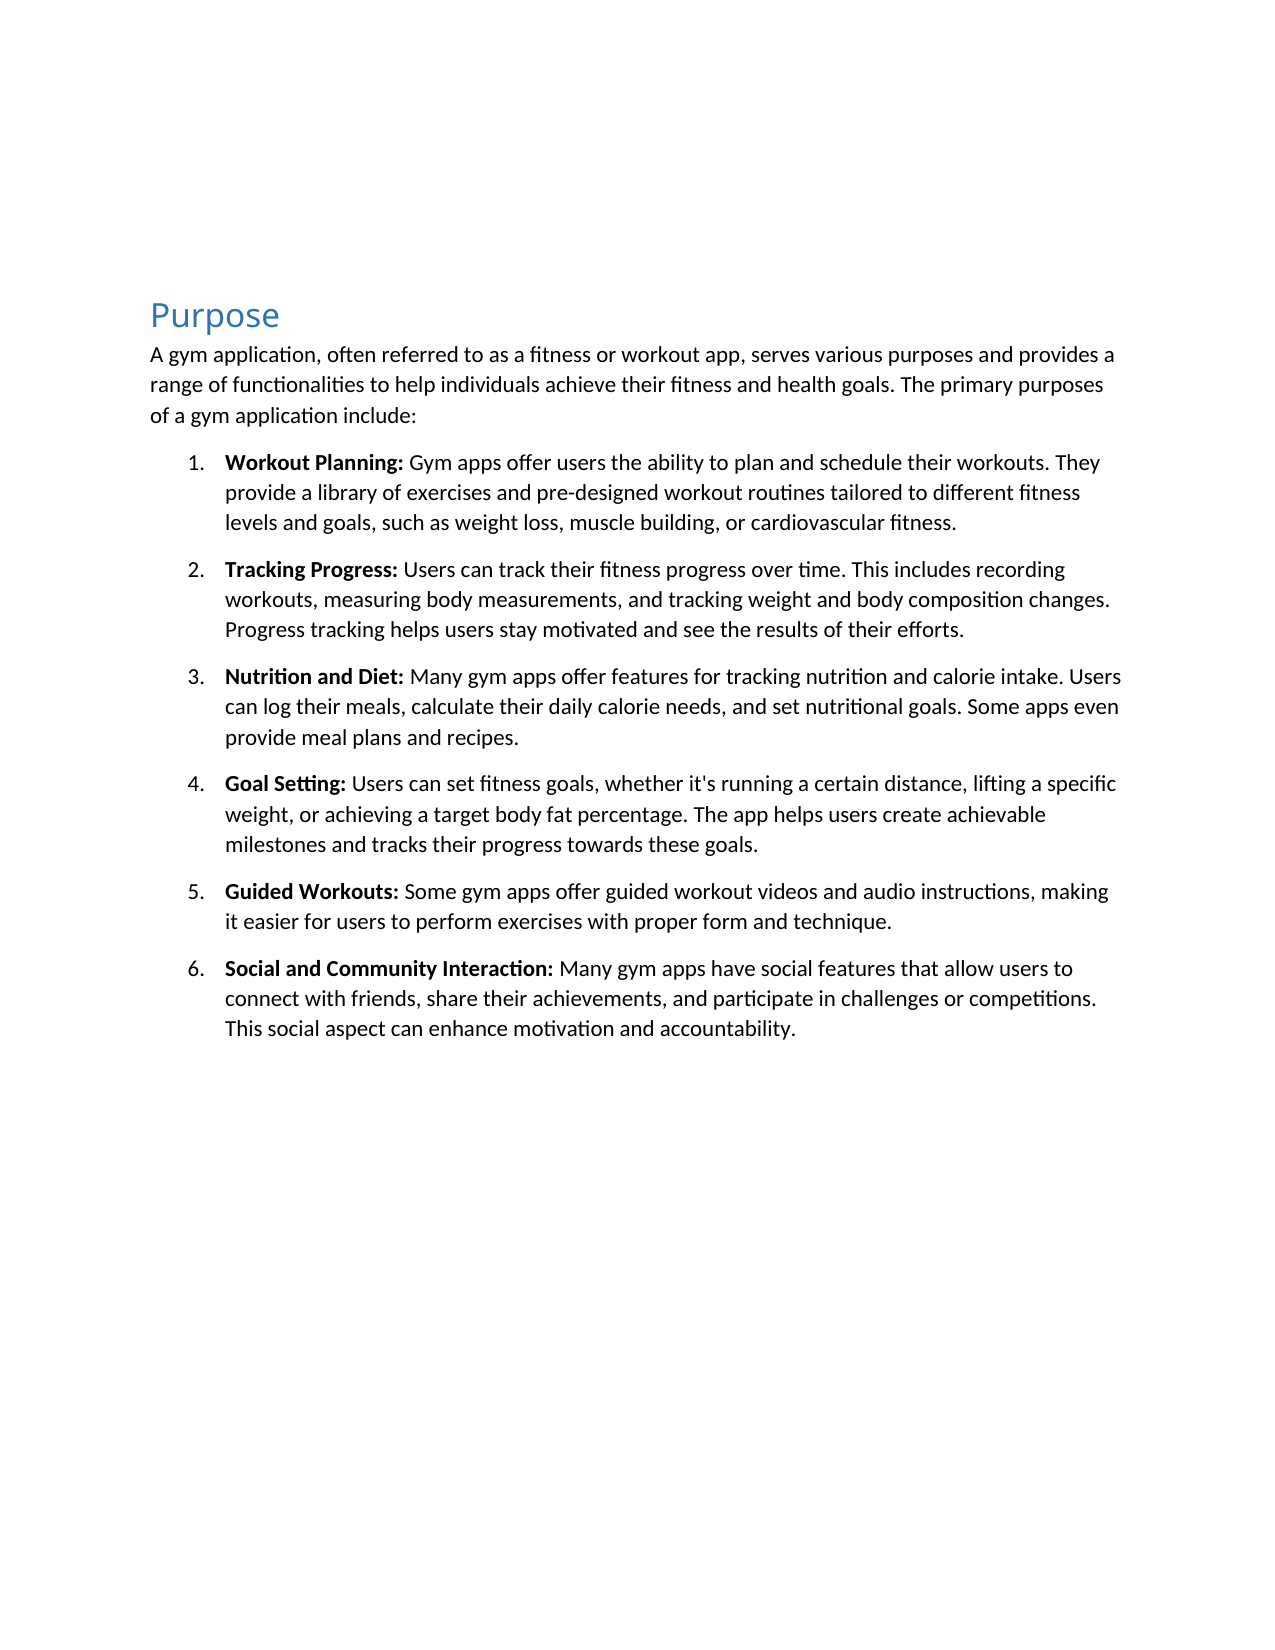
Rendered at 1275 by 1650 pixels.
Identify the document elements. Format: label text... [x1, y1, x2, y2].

list Social and Community Interaction: Many gym apps have social features that allow users to connect with friends, share their achievements, and participate in challenges or competitions. This social aspect can enhance motivation and accountability. [187, 954, 1125, 1042]
list Tracking Progress: Users can track their fitness progress over time. This includes recording workouts, measuring body measurements, and tracking weight and body composition changes. Progress tracking helps users stay motivated and see the results of their efforts. [187, 555, 1125, 643]
subtitle Purpose [150, 291, 1125, 337]
list Workout Planning: Gym apps offer users the ability to plan and schedule their workouts. They provide a library of exercises and pre-designed workout routines tailored to different fitness levels and goals, such as weight loss, muscle building, or cardiovascular fitness. [187, 448, 1125, 536]
list Nutrition and Diet: Many gym apps offer features for tracking nutrition and calorie intake. Users can log their meals, calculate their daily calorie needs, and set nutritional goals. Some apps even provide meal plans and recipes. [187, 662, 1125, 751]
text A gym application, often referred to as a fitness or workout app, serves various purposes and provides a range of functionalities to help individuals achieve their fitness and health goals. The primary purposes of a gym application include: [150, 340, 1125, 429]
list Goal Setting: Users can set fitness goals, whether it's running a certain distance, lifting a specific weight, or achieving a target body fat percentage. The app helps users create achievable milestones and tracks their progress towards these goals. [187, 769, 1125, 858]
list Guided Workouts: Some gym apps offer guided workout videos and audio instructions, making it easier for users to perform exercises with proper form and technique. [187, 877, 1125, 935]
